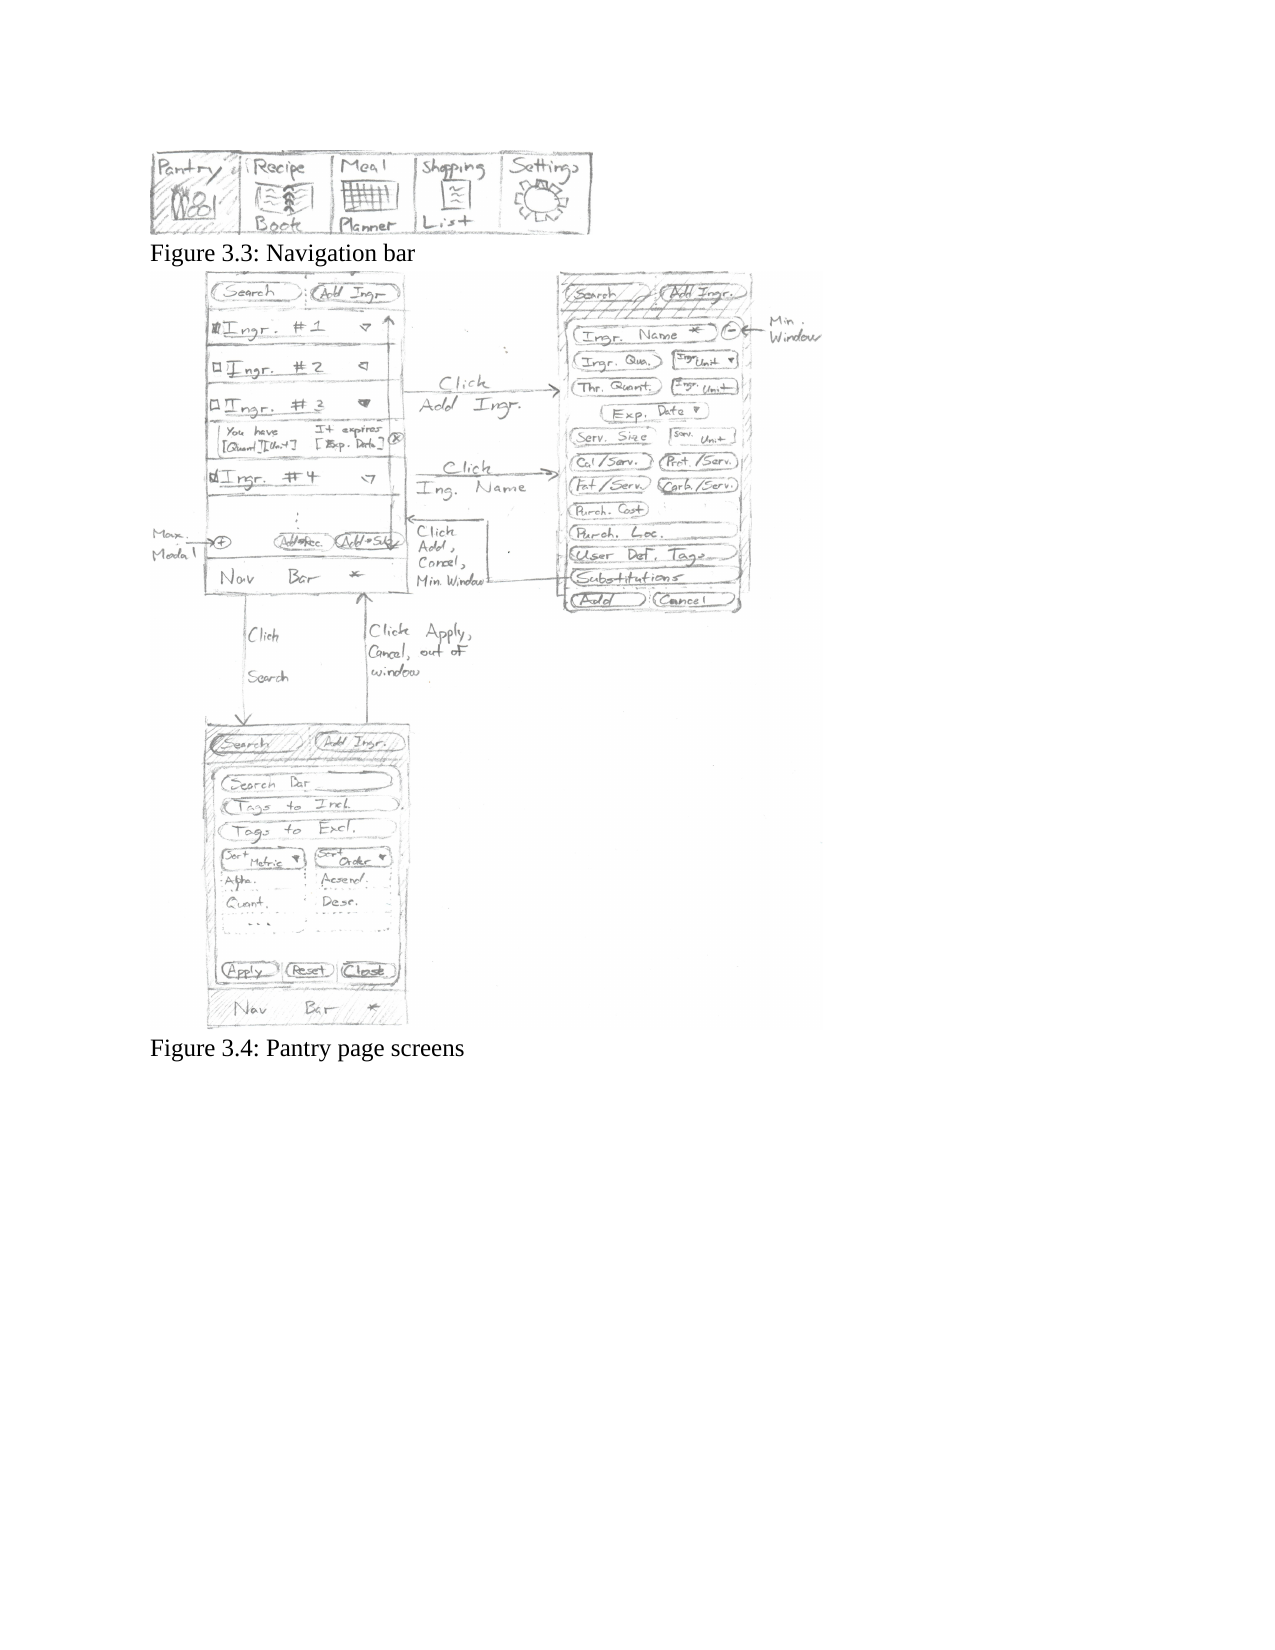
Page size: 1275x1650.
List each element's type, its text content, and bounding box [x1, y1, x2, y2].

picture [150, 150, 593, 235]
text Figure 3.3: Navigation bar [150, 238, 1125, 267]
text Figure 3.4: Pantry page screens [150, 1033, 1125, 1062]
picture [150, 271, 823, 1030]
